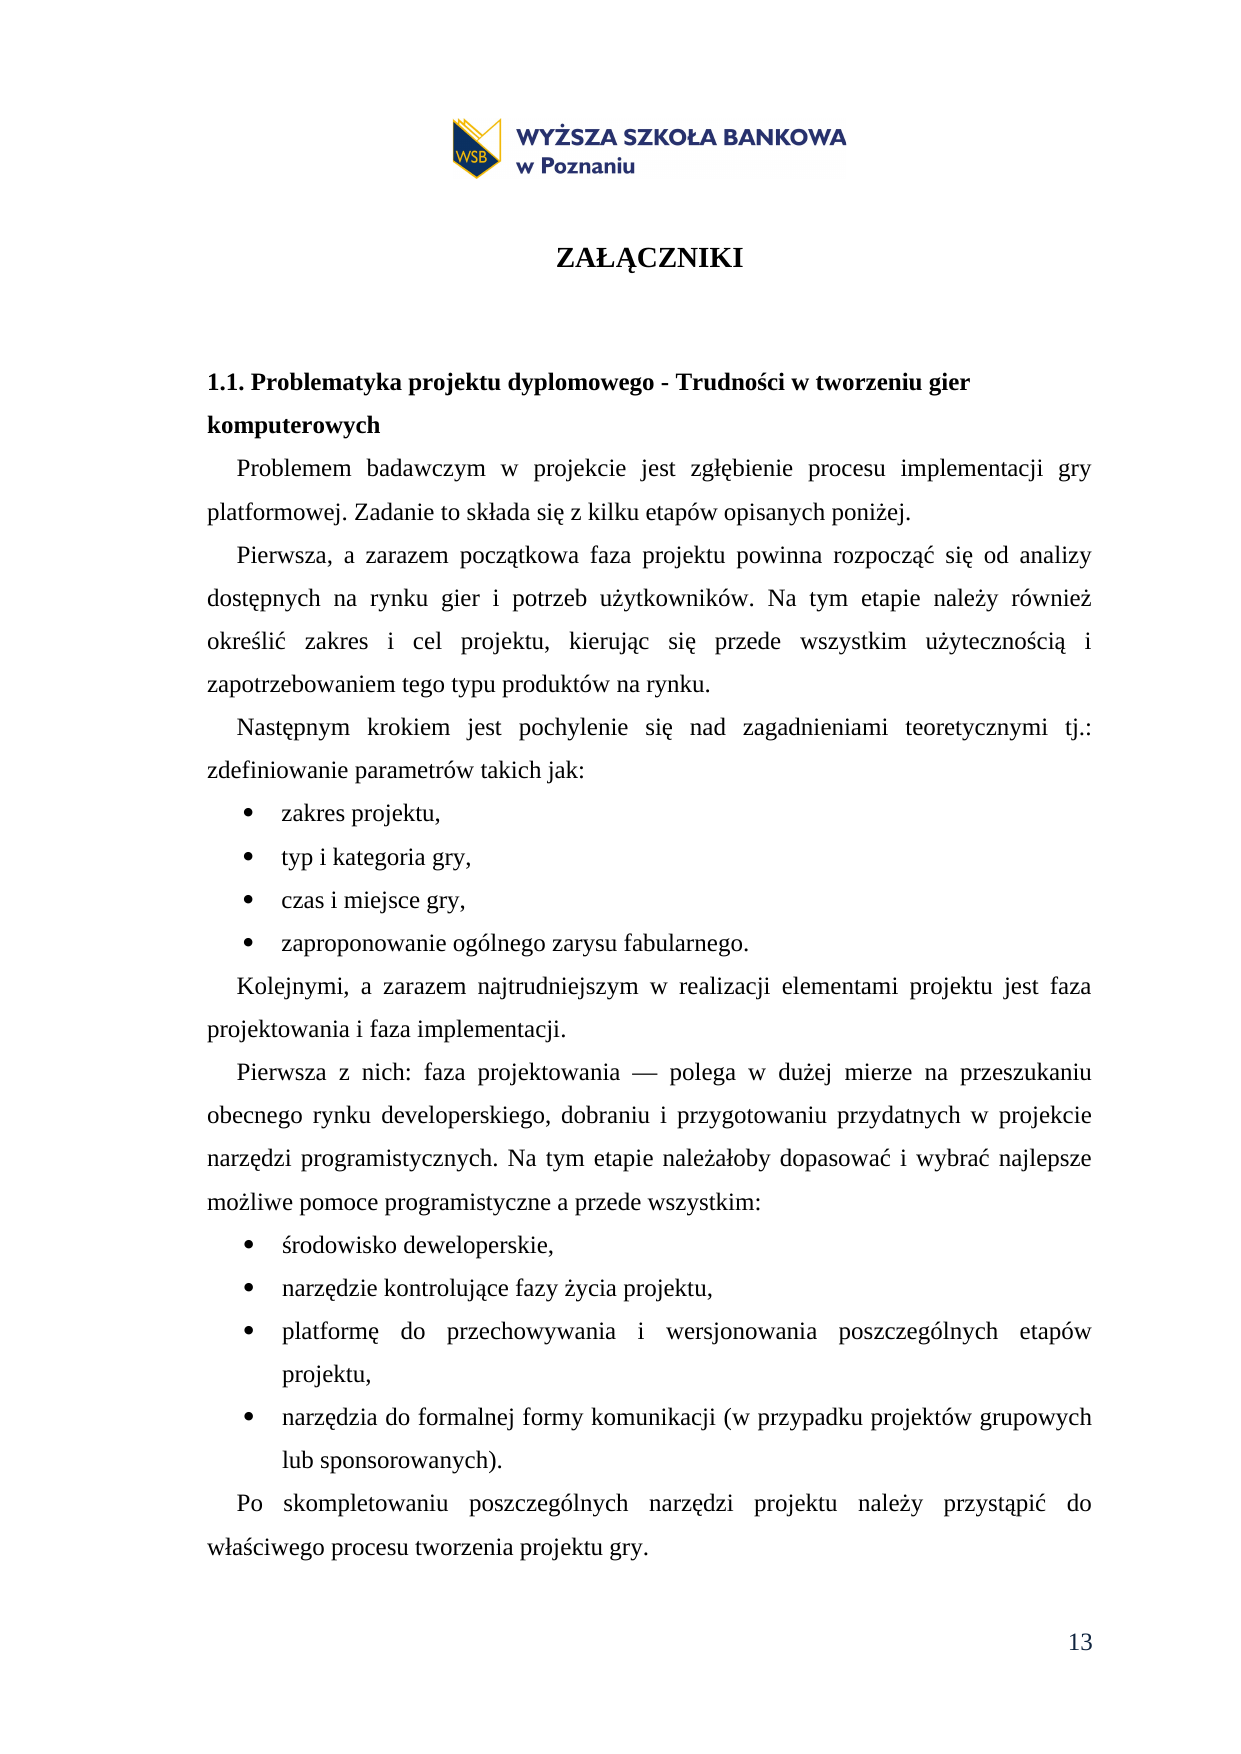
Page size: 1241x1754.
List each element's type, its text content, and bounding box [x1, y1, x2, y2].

subtitle 1.1. Problematyka projektu dyplomowego - Trudności w tworzeniu gier komputerowych [207, 367, 1092, 439]
text Następnym krokiem jest pochylenie się nad zagadnieniami teoretycznymi tj.: zdefiniowanie parametrów takich jak: [207, 712, 1092, 784]
list zaproponowanie ogólnego zarysu fabularnego. [244, 928, 1092, 957]
list platformę do przechowywania i wersjonowania poszczególnych etapów projektu, [244, 1316, 1092, 1388]
text Po skompletowaniu poszczególnych narzędzi projektu należy przystąpić do właściwego procesu tworzenia projektu gry. [207, 1488, 1092, 1560]
text Problemem badawczym w projekcie jest zgłębienie procesu implementacji gry platformowej. Zadanie to składa się z kilku etapów opisanych poniżej. [207, 453, 1092, 525]
list narzędzie kontrolujące fazy życia projektu, [244, 1273, 1092, 1302]
subtitle ZAŁĄCZNIKI [207, 240, 1092, 274]
text Pierwsza z nich: faza projektowania — polega w dużej mierze na przeszukaniu obecnego rynku developerskiego, dobraniu i przygotowaniu przydatnych w projekcie narzędzi programistycznych. Na tym etapie należałoby dopasować i wybrać najlepsze możliwe pomoce programistyczne a przede wszystkim: [207, 1057, 1092, 1215]
text Kolejnymi, a zarazem najtrudniejszym w realizacji elementami projektu jest faza projektowania i faza implementacji. [207, 971, 1092, 1043]
list czas i miejsce gry, [244, 885, 1092, 913]
picture [452, 118, 847, 179]
list zakres projektu, [244, 798, 1092, 827]
list typ i kategoria gry, [244, 842, 1092, 870]
list narzędzia do formalnej formy komunikacji (w przypadku projektów grupowych lub sponsorowanych). [244, 1402, 1092, 1474]
text Pierwsza, a zarazem początkowa faza projektu powinna rozpocząć się od analizy dostępnych na rynku gier i potrzeb użytkowników. Na tym etapie należy również określić zakres i cel projektu, kierując się przede wszystkim użytecznością i zapotrzebowaniem tego typu produktów na rynku. [207, 540, 1092, 698]
list środowisko deweloperskie, [244, 1230, 1092, 1258]
